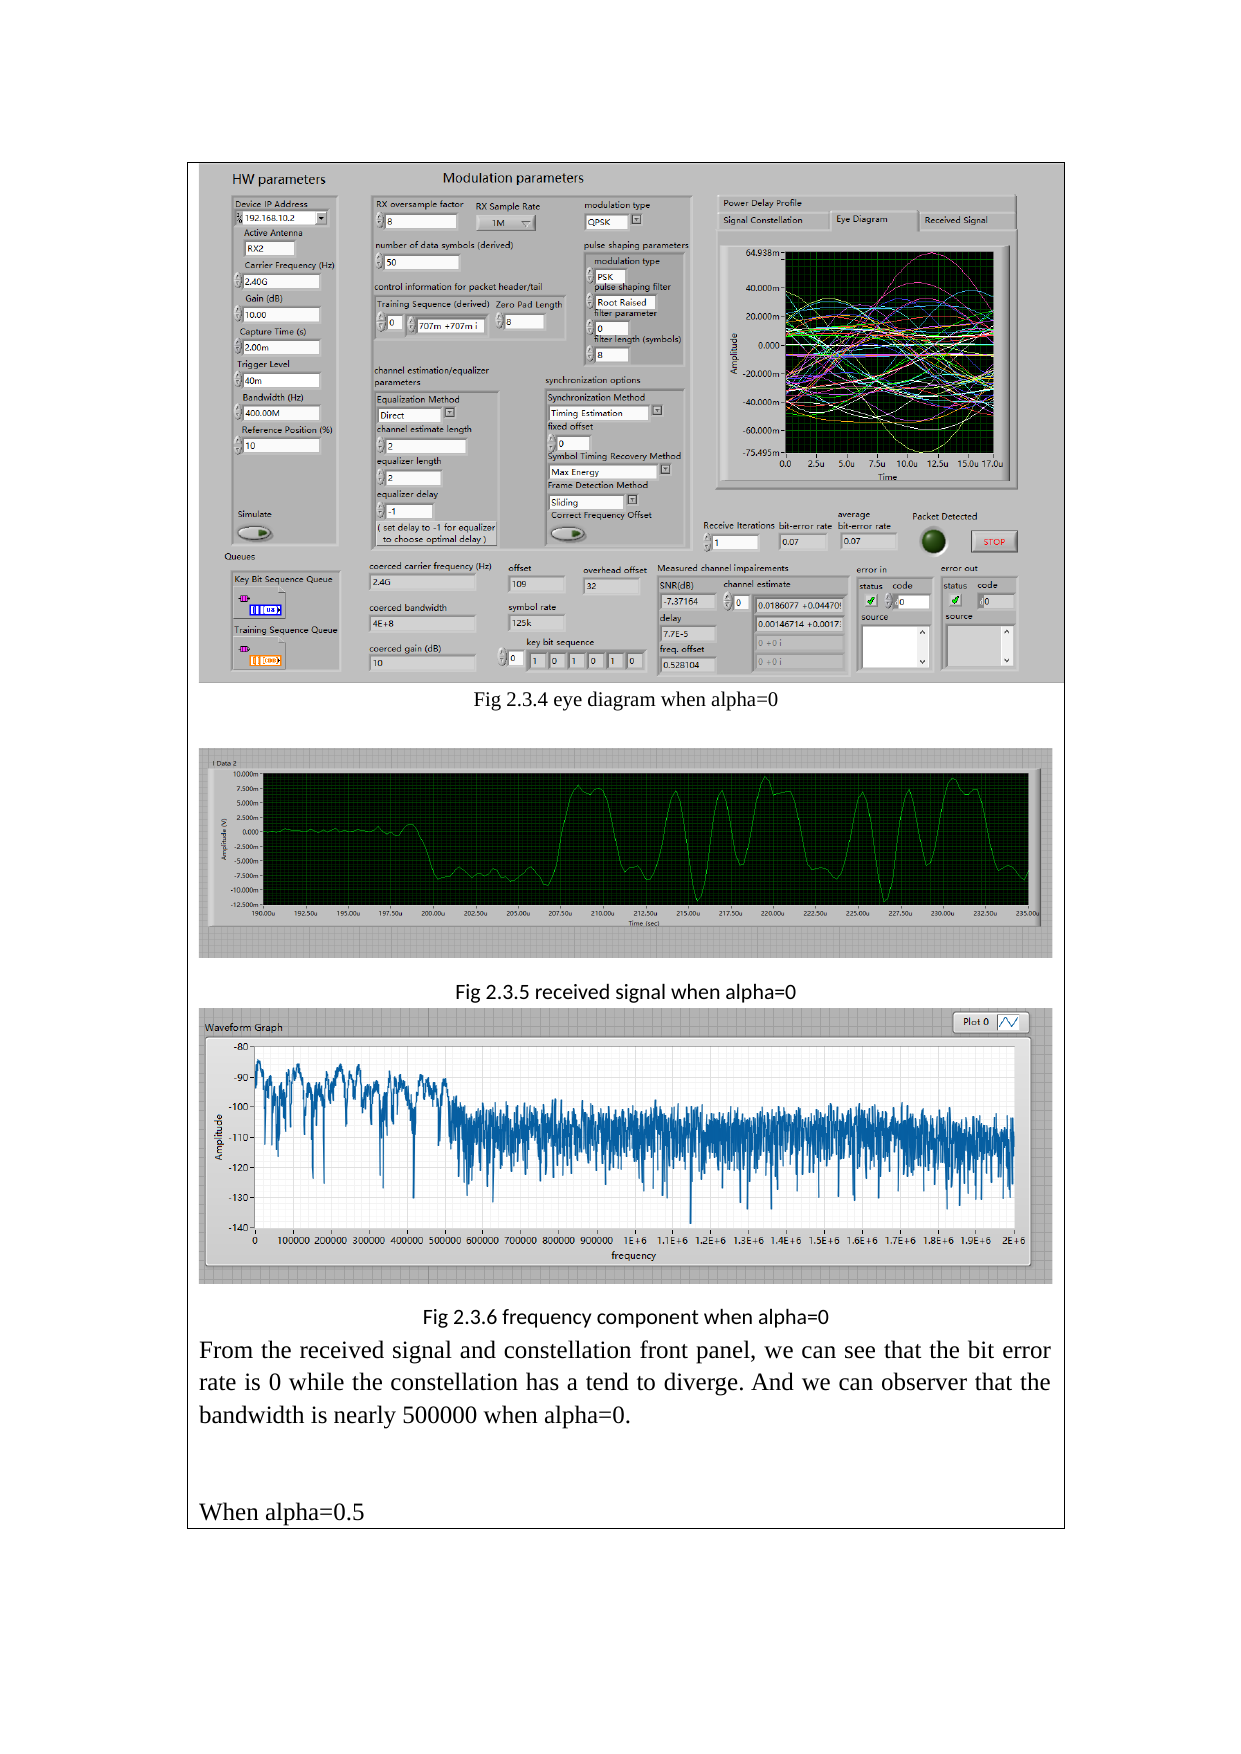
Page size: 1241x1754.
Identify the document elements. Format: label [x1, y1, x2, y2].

picture [198, 163, 1064, 683]
table_cell [188, 163, 1064, 1528]
picture [198, 1008, 1053, 1284]
picture [198, 748, 1053, 958]
